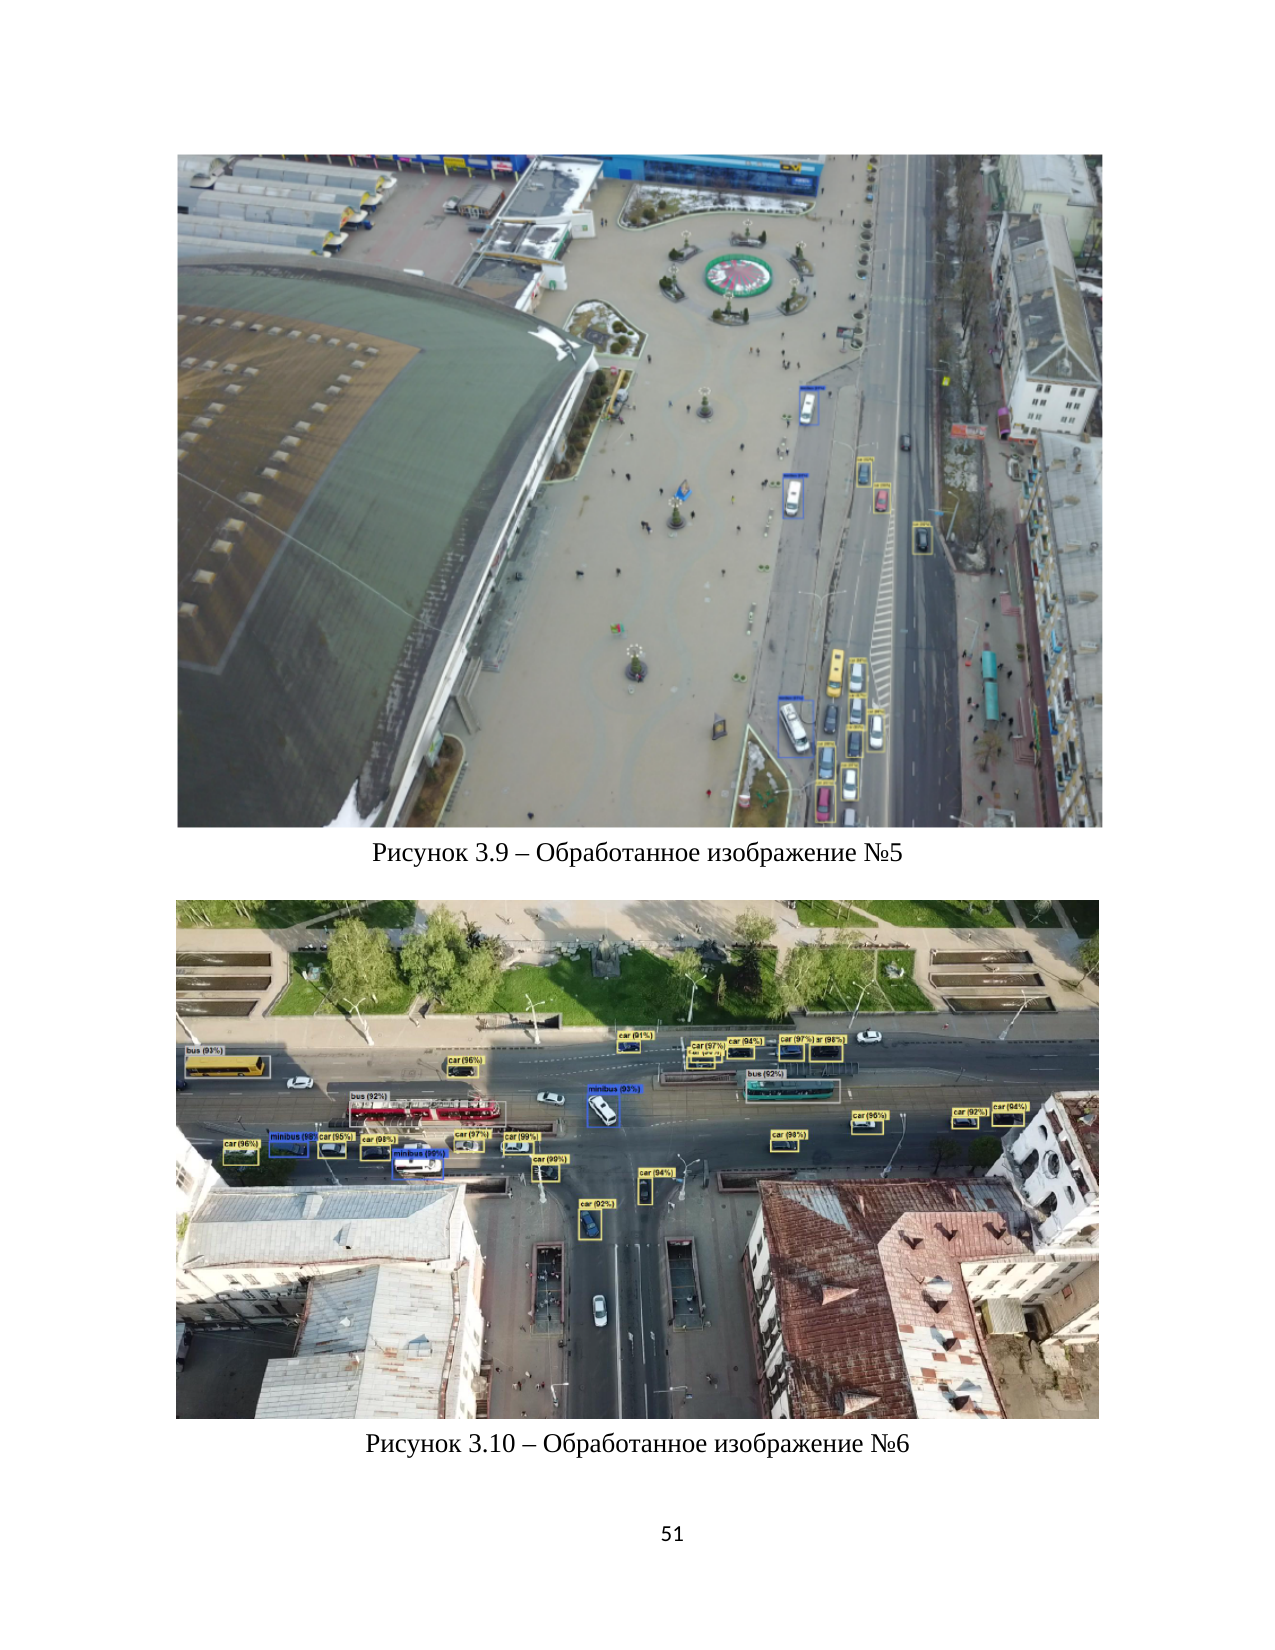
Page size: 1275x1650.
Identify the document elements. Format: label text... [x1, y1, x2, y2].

picture [172, 896, 1103, 1423]
picture [172, 150, 1103, 832]
